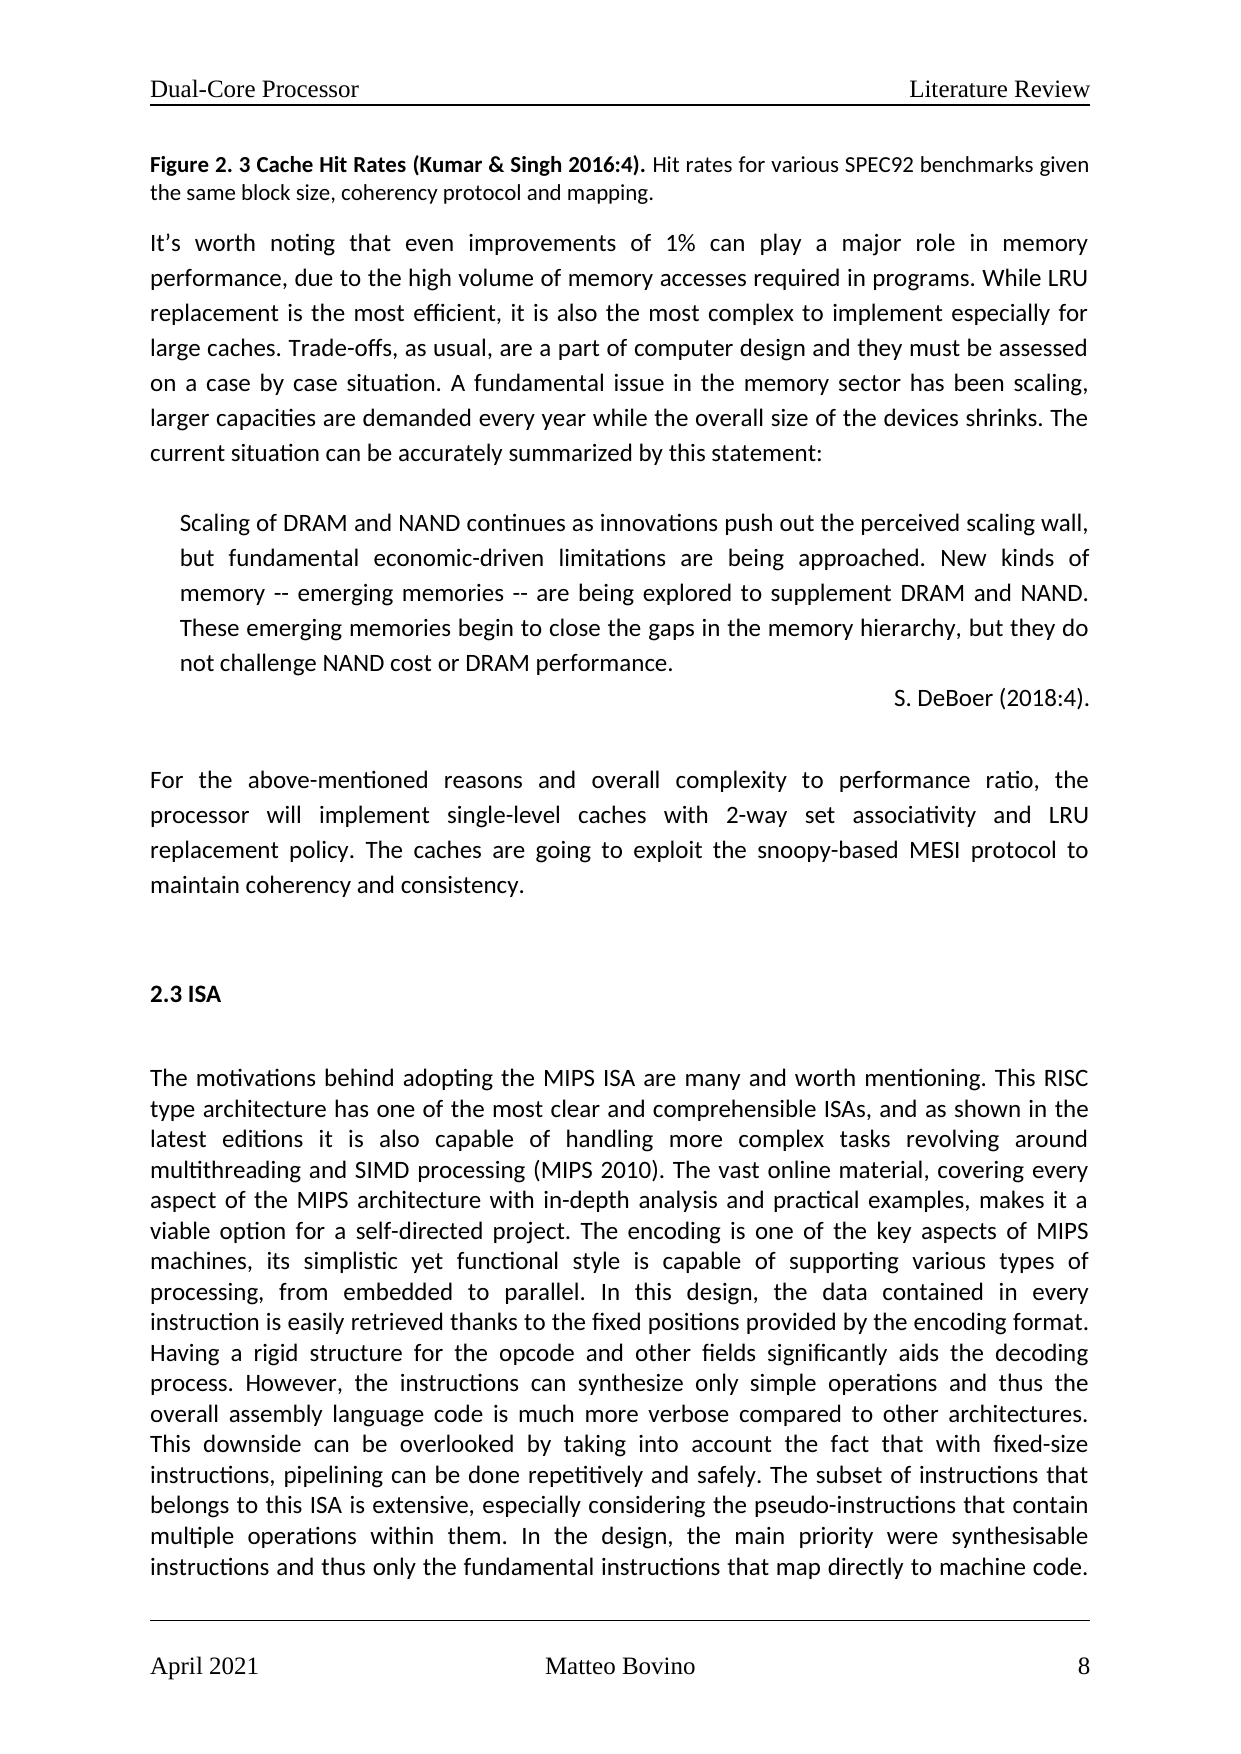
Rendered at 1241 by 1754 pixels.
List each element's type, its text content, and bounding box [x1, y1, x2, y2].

text S. DeBoer (2018:4). [179, 682, 1090, 712]
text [150, 1062, 1090, 1581]
text For the above-mentioned reasons and overall complexity to performance ratio, the processor will implement single-level caches with 2-way set associativity and LRU replacement policy. The caches are going to exploit the snoopy-based MESI protocol to maintain coherency and consistency. [150, 764, 1090, 900]
text It’s worth noting that even improvements of 1% can play a major role in memory performance, due to the high volume of memory accesses required in programs. While LRU replacement is the most efficient, it is also the most complex to implement especially for large caches. Trade-offs, as usual, are a part of computer design and they must be assessed on a case by case situation. A fundamental issue in the memory sector has been scaling, larger capacities are demanded every year while the overall size of the devices shrinks. The current situation can be accurately summarized by this statement: [150, 227, 1090, 467]
text Figure 2. 3 Cache Hit Rates (Kumar & Singh 2016:4). Hit rates for various SPEC92 benchmarks given the same block size, coherency protocol and mapping. [150, 150, 1090, 206]
text Scaling of DRAM and NAND continues as innovations push out the perceived scaling wall, but fundamental economic-driven limitations are being approached. New kinds of memory -- emerging memories -- are being explored to supplement DRAM and NAND. These emerging memories begin to close the gaps in the memory hierarchy, but they do not challenge NAND cost or DRAM performance. [179, 507, 1090, 677]
subtitle 2.3 ISA [150, 978, 1090, 1009]
